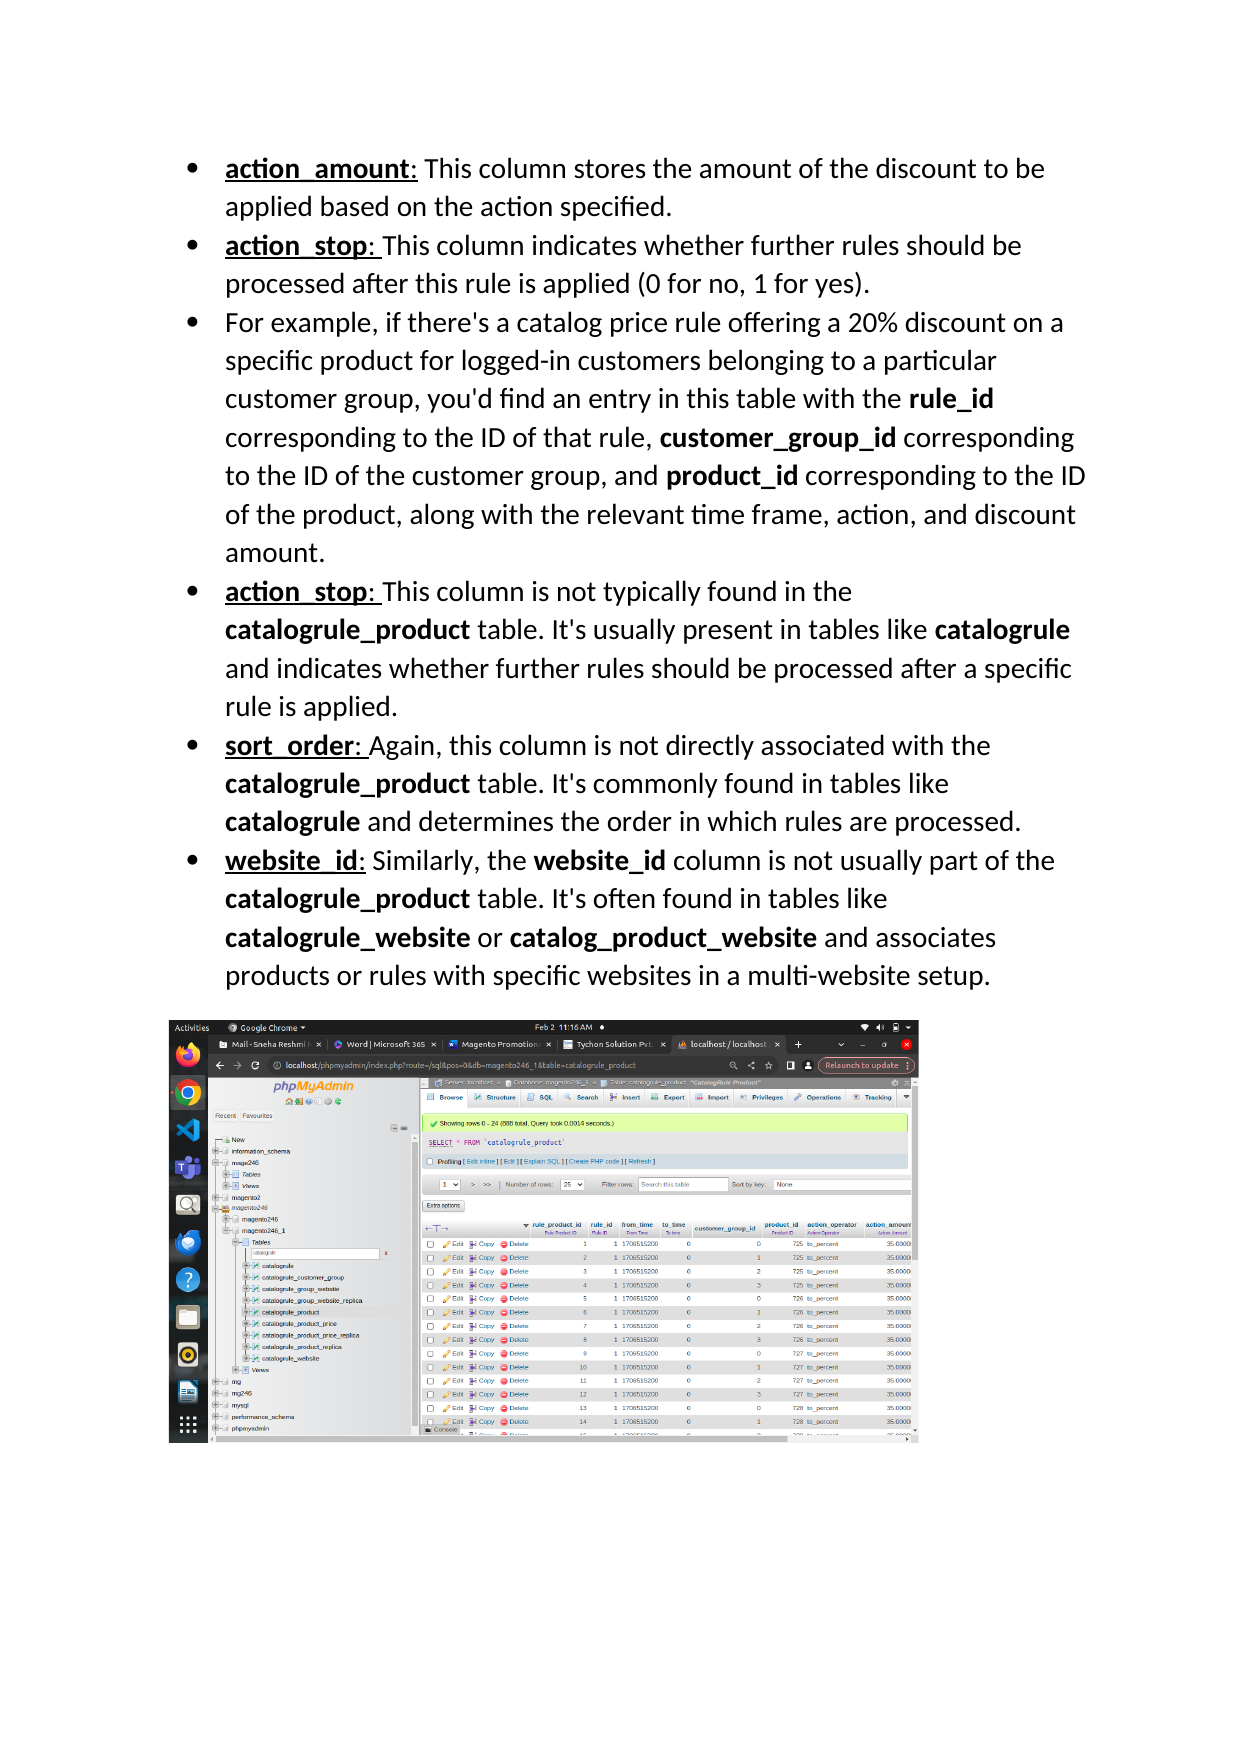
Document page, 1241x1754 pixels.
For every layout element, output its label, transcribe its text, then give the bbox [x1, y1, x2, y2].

list action_amount: This column stores the amount of the discount to be applied based on the action specified. [187, 150, 1090, 224]
list For example, if there's a catalog price rule offering a 20% discount on a specific product for logged-in customers belonging to a particular customer group, you'd find an entry in this table with the rule_id corresponding to the ID of that rule, customer_group_id corresponding to the ID of the customer group, and product_id corresponding to the ID of the product, along with the relevant time frame, action, and discount amount. [187, 304, 1090, 570]
list sort_order: Again, this column is not directly associated with the catalogrule_product table. It's commonly found in tables like catalogrule and determines the order in which rules are processed. [187, 727, 1090, 839]
list website_id: Similarly, the website_id column is not usually part of the catalogrule_product table. It's often found in tables like catalogrule_website or catalog_product_website and associates products or rules with specific websites in a multi-website setup. [187, 842, 1090, 993]
list action_stop: This column indicates whether further rules should be processed after this rule is applied (0 for no, 1 for yes). [187, 227, 1090, 301]
list action_stop: This column is not typically found in the catalogrule_product table. It's usually present in tables like catalogrule and indicates whether further rules should be processed after a specific rule is applied. [187, 573, 1090, 724]
